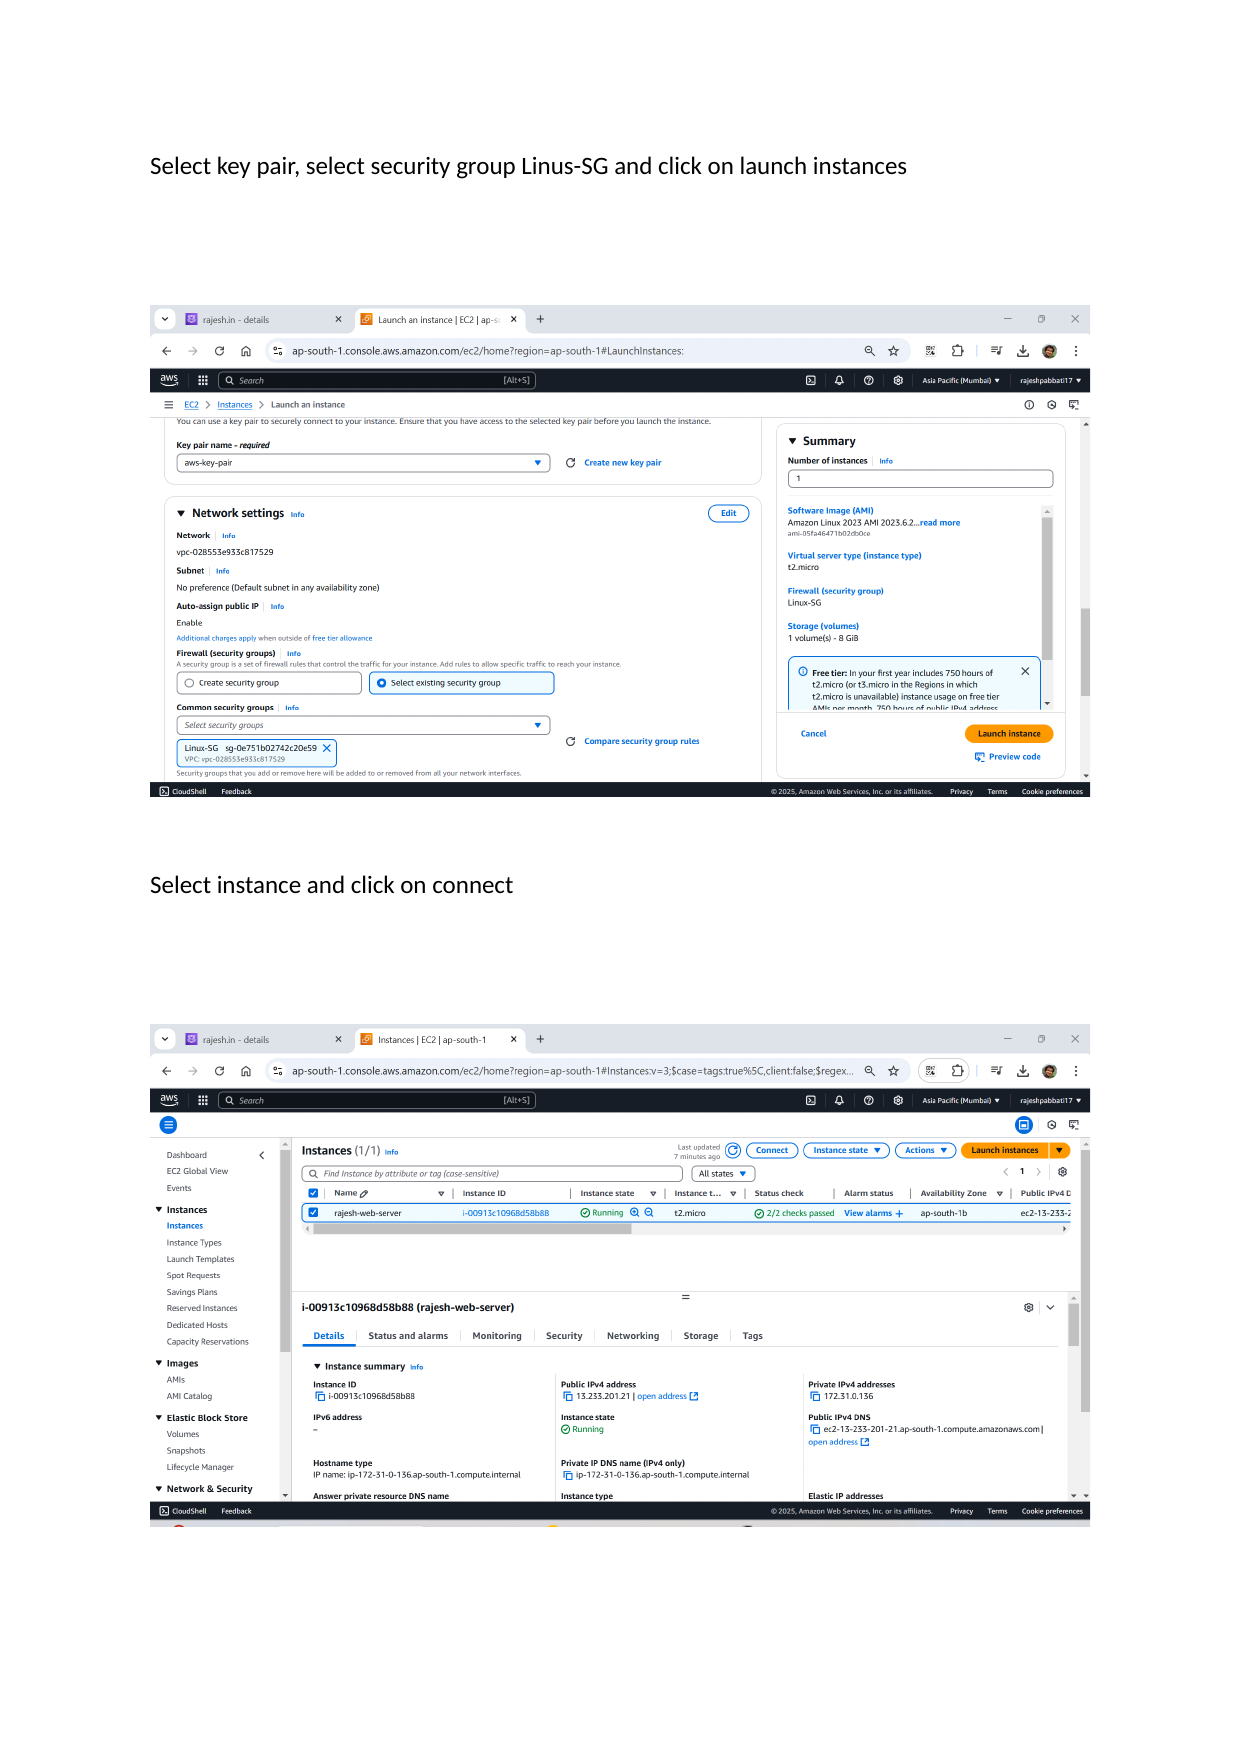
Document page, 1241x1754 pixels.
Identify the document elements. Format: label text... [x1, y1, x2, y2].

text Select instance and click on connect [150, 869, 1090, 900]
text Select key pair, select security group Linus-SG and click on launch instances [150, 150, 1090, 181]
picture [150, 1024, 1091, 1527]
picture [150, 305, 1091, 797]
